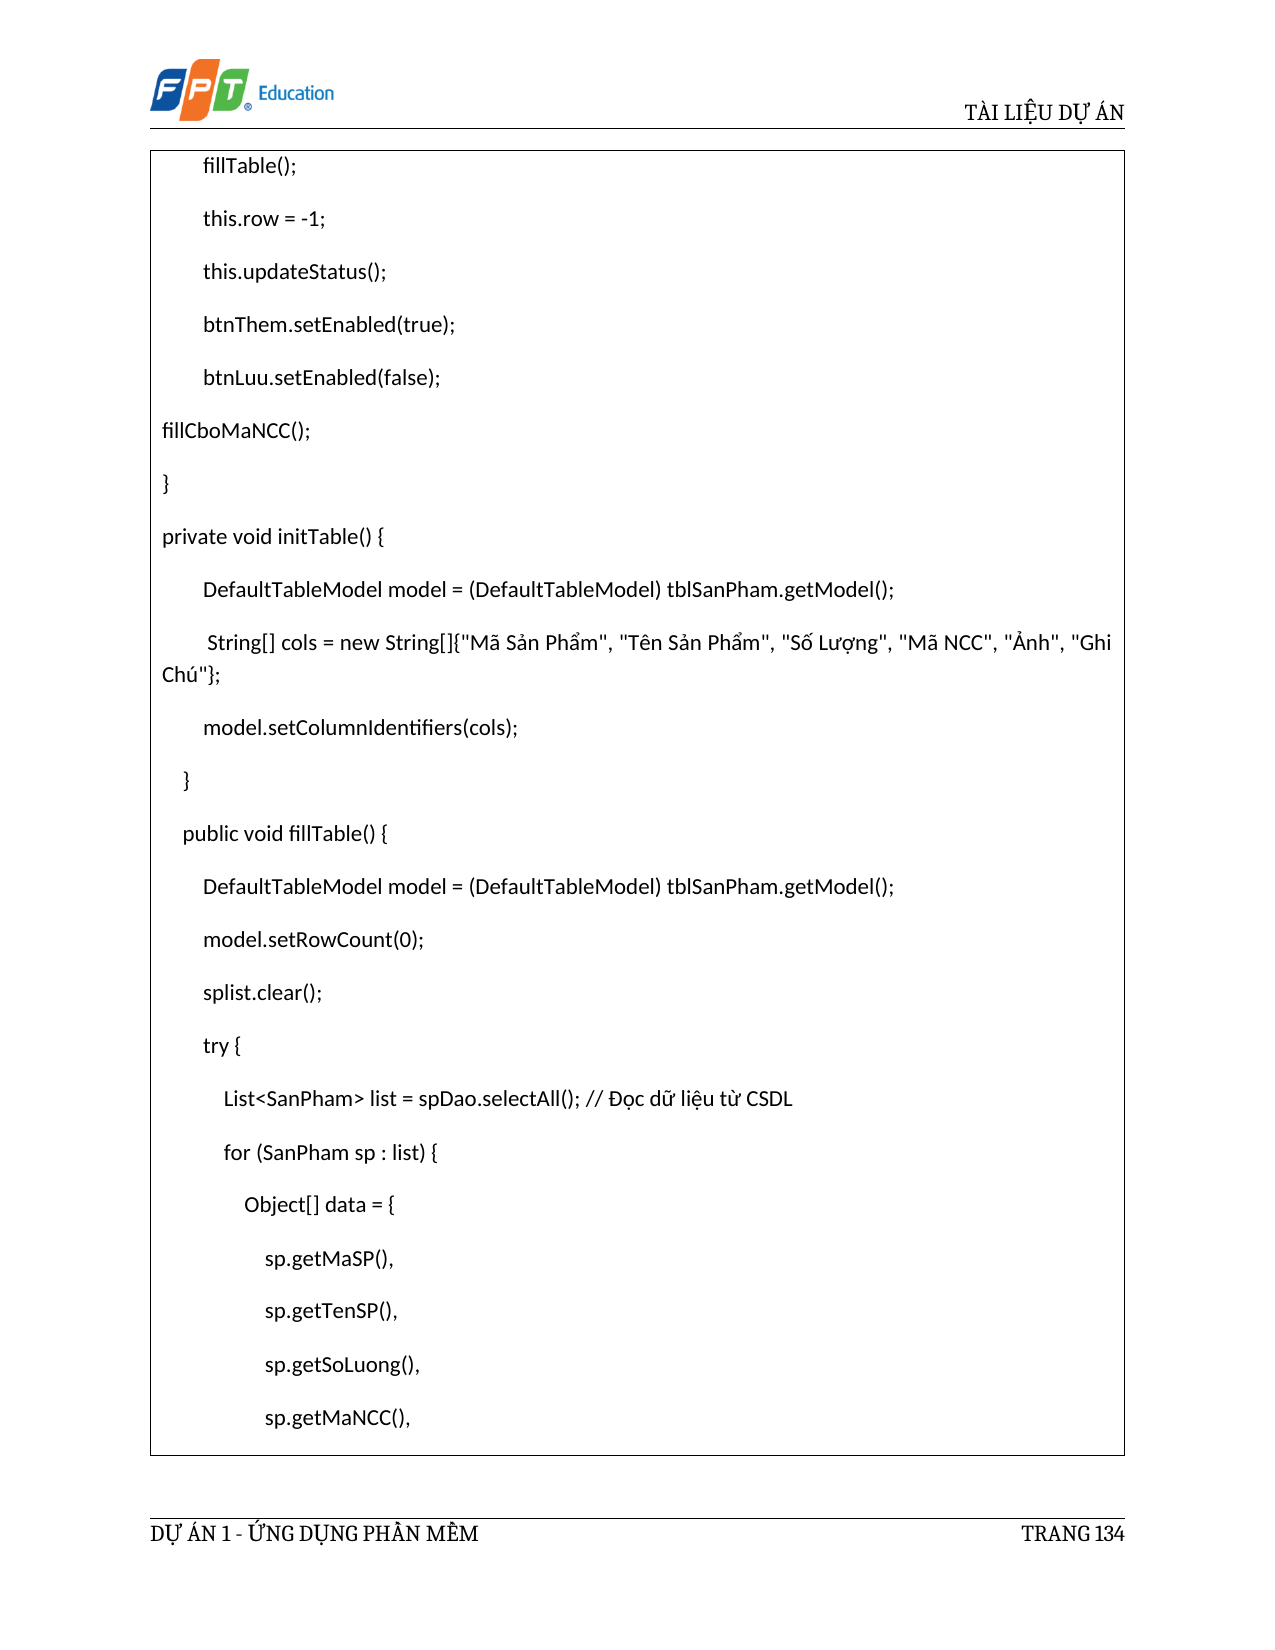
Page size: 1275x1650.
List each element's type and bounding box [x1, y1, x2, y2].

table_header [151, 151, 1124, 1455]
picture [150, 59, 336, 121]
